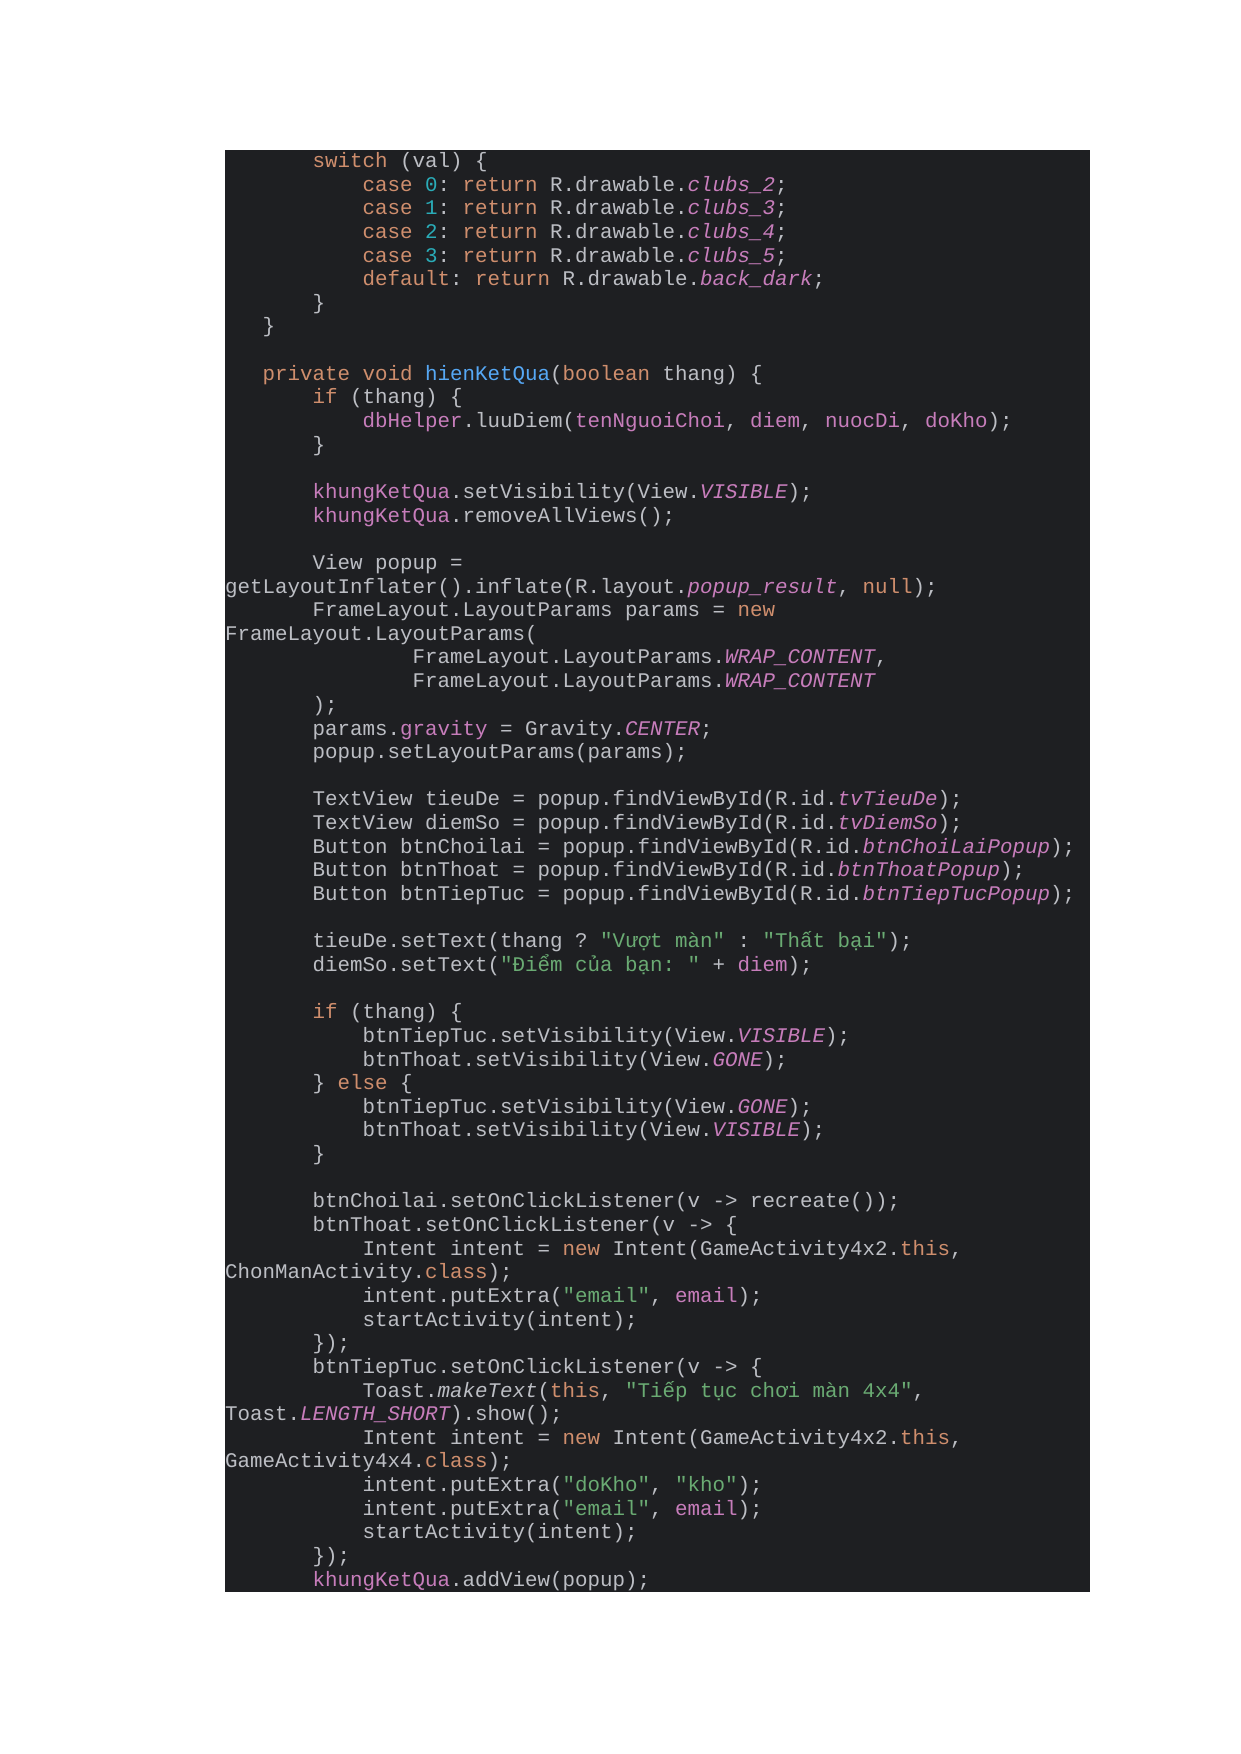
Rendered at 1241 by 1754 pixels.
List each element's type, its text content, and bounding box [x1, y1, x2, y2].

text btnTiepTuc.setVisibility(View.GONE); [225, 1096, 1090, 1119]
text if (thang) { [225, 1001, 1090, 1025]
text btnChoilai.setOnClickListener(v -> recreate()); [225, 1190, 1090, 1214]
text btnTiepTuc.setOnClickListener(v -> { [225, 1356, 1090, 1379]
text btnThoat.setVisibility(View.VISIBLE); [225, 1119, 1090, 1143]
text switch (val) { [225, 150, 1090, 174]
text intent.putExtra("email", email); [225, 1285, 1090, 1309]
text if (thang) { [225, 386, 1090, 410]
text FrameLayout.LayoutParams.WRAP_CONTENT, [225, 647, 1090, 670]
text }); [225, 1332, 1090, 1356]
text intent.putExtra("doKho", "kho"); [225, 1474, 1090, 1498]
text params.gravity = Gravity.CENTER; [225, 717, 1090, 741]
text case 1: return R.drawable.clubs_3; [225, 197, 1090, 221]
text btnThoat.setVisibility(View.GONE); [225, 1048, 1090, 1072]
text case 2: return R.drawable.clubs_4; [225, 221, 1090, 244]
text Button btnChoilai = popup.findViewById(R.id.btnChoiLaiPopup); [225, 836, 1090, 859]
text default: return R.drawable.back_dark; [225, 268, 1090, 292]
text TextView tieuDe = popup.findViewById(R.id.tvTieuDe); [225, 788, 1090, 812]
text ); [225, 694, 1090, 717]
text private void hienKetQua(boolean thang) { [225, 363, 1090, 386]
text khungKetQua.removeAllViews(); [225, 505, 1090, 528]
text } [225, 316, 1090, 339]
text tieuDe.setText(thang ? : ); [225, 930, 1090, 954]
text case 3: return R.drawable.clubs_5; [225, 244, 1090, 268]
text case 0: return R.drawable.clubs_2; [225, 174, 1090, 197]
text TextView diemSo = popup.findViewById(R.id.tvDiemSo); [225, 812, 1090, 836]
text startActivity(intent); [225, 1521, 1090, 1545]
text btnTiepTuc.setVisibility(View.VISIBLE); [225, 1025, 1090, 1048]
text khungKetQua.setVisibility(View.VISIBLE); [225, 481, 1090, 505]
text } else { [225, 1072, 1090, 1096]
text dbHelper.luuDiem(tenNguoiChoi, diem, nuocDi, doKho); [225, 410, 1090, 434]
text Intent intent = new Intent(GameActivity4x2.this, GameActivity4x4.class); [225, 1427, 1090, 1474]
text Button btnTiepTuc = popup.findViewById(R.id.btnTiepTucPopup); [225, 883, 1090, 907]
text FrameLayout.LayoutParams params = new FrameLayout.LayoutParams( [225, 599, 1090, 647]
text } [225, 1143, 1090, 1167]
text } [225, 434, 1090, 457]
text khungKetQua.addView(popup); [225, 1569, 1090, 1592]
text Intent intent = new Intent(GameActivity4x2.this, ChonManActivity.class); [225, 1238, 1090, 1285]
text Button btnThoat = popup.findViewById(R.id.btnThoatPopup); [225, 859, 1090, 883]
text intent.putExtra("email", email); [225, 1498, 1090, 1521]
text startActivity(intent); [225, 1309, 1090, 1332]
text FrameLayout.LayoutParams.WRAP_CONTENT [225, 670, 1090, 694]
text } [225, 292, 1090, 316]
text }); [225, 1545, 1090, 1569]
text Toast.makeText(this, , Toast.LENGTH_SHORT).show(); [225, 1379, 1090, 1427]
text diemSo.setText("Điểm của bạn: " + diem); [225, 954, 1090, 978]
text View popup = getLayoutInflater().inflate(R.layout.popup_result, null); [225, 552, 1090, 599]
text btnThoat.setOnClickListener(v -> { [225, 1214, 1090, 1238]
text popup.setLayoutParams(params); [225, 741, 1090, 765]
